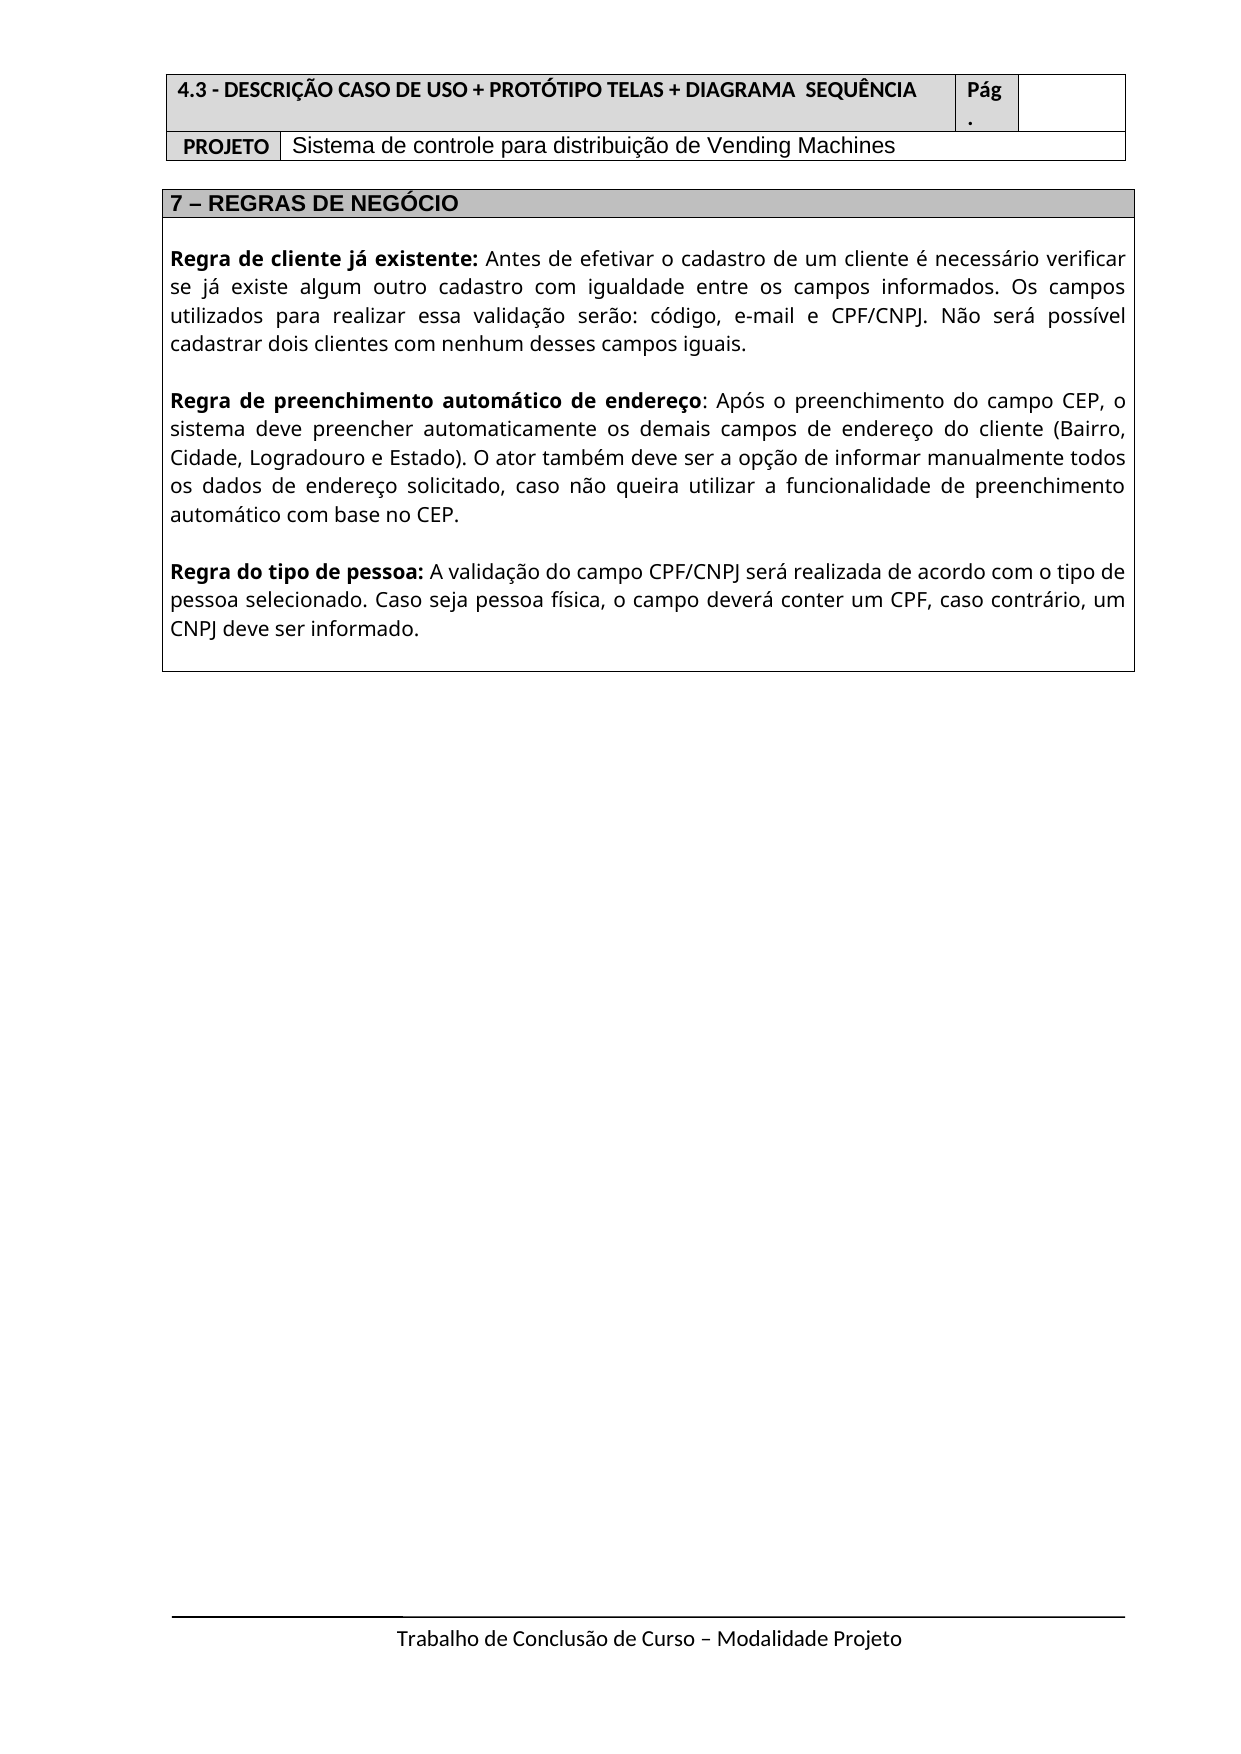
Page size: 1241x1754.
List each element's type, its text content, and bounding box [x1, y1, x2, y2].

table_header 7 – REGRAS DE NEGÓCIO [163, 190, 1134, 217]
table_cell Regra de cliente já existente: Antes de efetivar o cadastro de um cliente é necessário verificar se já existe algum outro cadastro com igualdade entre os campos informados. Os campos utilizados para realizar essa validação serão: código, e-mail e CPF/CNPJ. Não será possível cadastrar dois clientes com nenhum desses campos iguais. Regra de preenchimento automático de endereço: Após o preenchimento do campo CEP, o sistema deve preencher automaticamente os demais campos de endereço do cliente (Bairro, Cidade, Logradouro e Estado). O ator também deve ser a opção de informar manualmente todos os dados de endereço solicitado, caso não queira utilizar a funcionalidade de preenchimento automático com base no CEP. Regra do tipo de pessoa: A validação do campo CPF/CNPJ será realizada de acordo com o tipo de pessoa selecionado. Caso seja pessoa física, o campo deverá conter um CPF, caso contrário, um CNPJ deve ser informado. [163, 218, 1134, 671]
